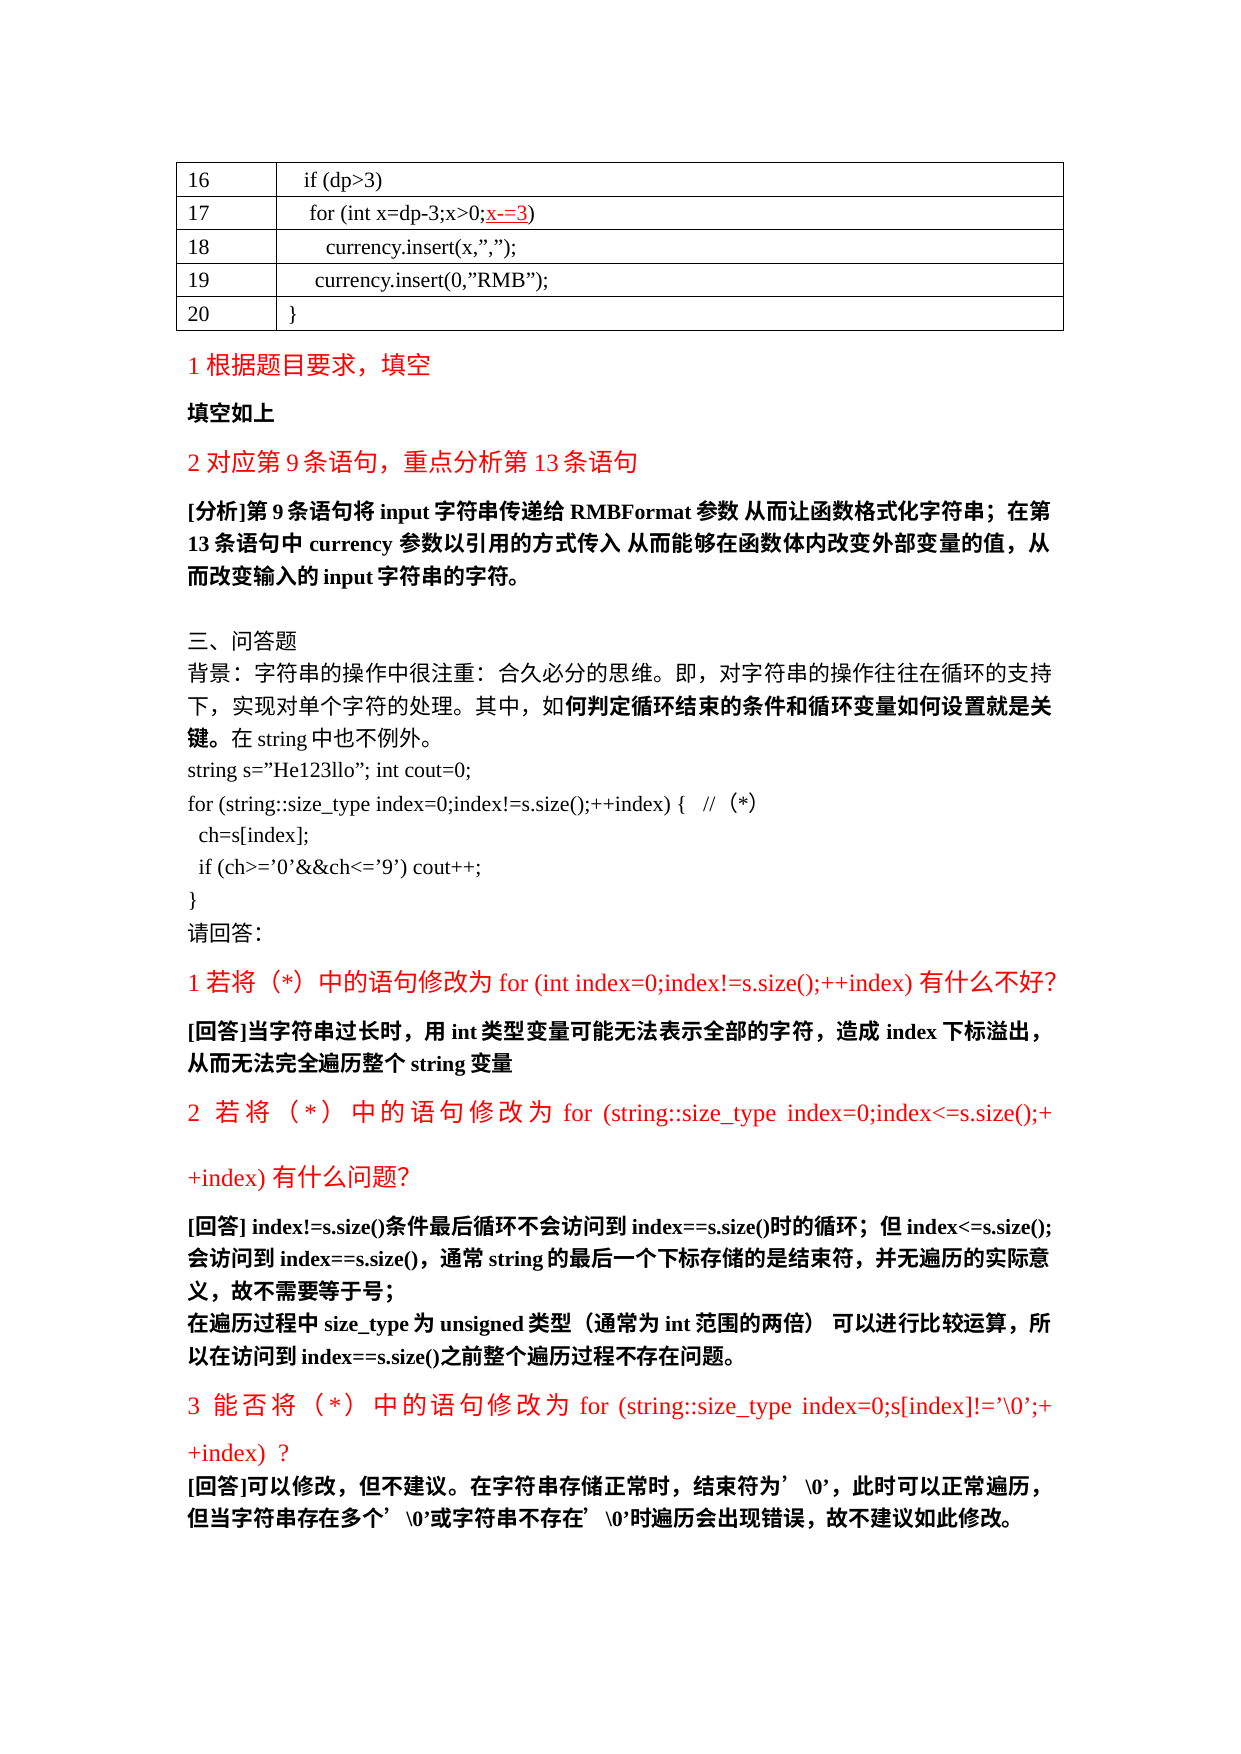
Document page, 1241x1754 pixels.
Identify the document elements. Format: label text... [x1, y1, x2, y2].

text for (string::size_type index=0;index!=s.size();++index) { //（*） [187, 786, 1053, 818]
text 1 若将（*）中的语句修改为for (int index=0;index!=s.size();++index) 有什么不好？ [187, 948, 1053, 1013]
text 1 根据题目要求，填空 [187, 331, 1053, 396]
table_cell currency.insert(x,”,”); [277, 230, 1063, 263]
table_cell 19 [177, 264, 276, 296]
table_cell if (dp>3) [277, 163, 1063, 196]
text 三、问答题 [187, 623, 1053, 656]
text 2 若将（*）中的语句修改为for (string::size_type index=0;index<=s.size();++index) 有什么问题？ [187, 1078, 1053, 1208]
table_cell currency.insert(0,”RMB”); [277, 264, 1063, 296]
text 请回答： [187, 916, 1053, 948]
text [回答]当字符串过长时，用int类型变量可能无法表示全部的字符，造成index下标溢出，从而无法完全遍历整个string变量 [187, 1013, 1053, 1078]
text 3 能否将（*）中的语句修改为for (string::size_type index=0;s[index]!=’\0’;++index) ? [187, 1371, 1053, 1468]
text 2 对应第9条语句，重点分析第13条语句 [187, 428, 1053, 493]
table_cell } [277, 297, 1063, 330]
text 背景：字符串的操作中很注重：合久必分的思维。即，对字符串的操作往往在循环的支持下，实现对单个字符的处理。其中，如何判定循环结束的条件和循环变量如何设置就是关键。在string中也不例外。 [187, 656, 1053, 753]
table_cell 18 [177, 230, 276, 263]
text [回答] index!=s.size()条件最后循环不会访问到index==s.size()时的循环；但index<=s.size();会访问到index==s.size()，通常string的最后一个下标存储的是结束符，并无遍历的实际意义，故不需要等于号； [187, 1208, 1053, 1306]
text [回答]可以修改，但不建议。在字符串存储正常时，结束符为’\0’，此时可以正常遍历，但当字符串存在多个’\0’或字符串不存在’\0’时遍历会出现错误，故不建议如此修改。 [187, 1468, 1053, 1533]
table_cell for (int x=dp-3;x>0;x-=3) [277, 197, 1063, 229]
text [分析]第9条语句将input字符串传递给RMBFormat参数 从而让函数格式化字符串；在第13条语句中 currency 参数以引用的方式传入 从而能够在函数体内改变外部变量的值，从而改变输入的input字符串的字符。 [187, 493, 1053, 591]
table_cell 16 [177, 163, 276, 196]
table_cell 20 [177, 297, 276, 330]
table_cell 17 [177, 197, 276, 229]
text 在遍历过程中size_type为unsigned类型（通常为int范围的两倍） 可以进行比较运算，所以在访问到index==s.size()之前整个遍历过程不存在问题。 [187, 1306, 1053, 1371]
text ch=s[index]; [187, 818, 1053, 851]
text string s=”He123llo”; int cout=0; [187, 753, 1053, 786]
text 填空如上 [187, 396, 1053, 428]
text if (ch>=’0’&&ch<=’9’) cout++; [187, 851, 1053, 883]
text } [187, 883, 1053, 916]
